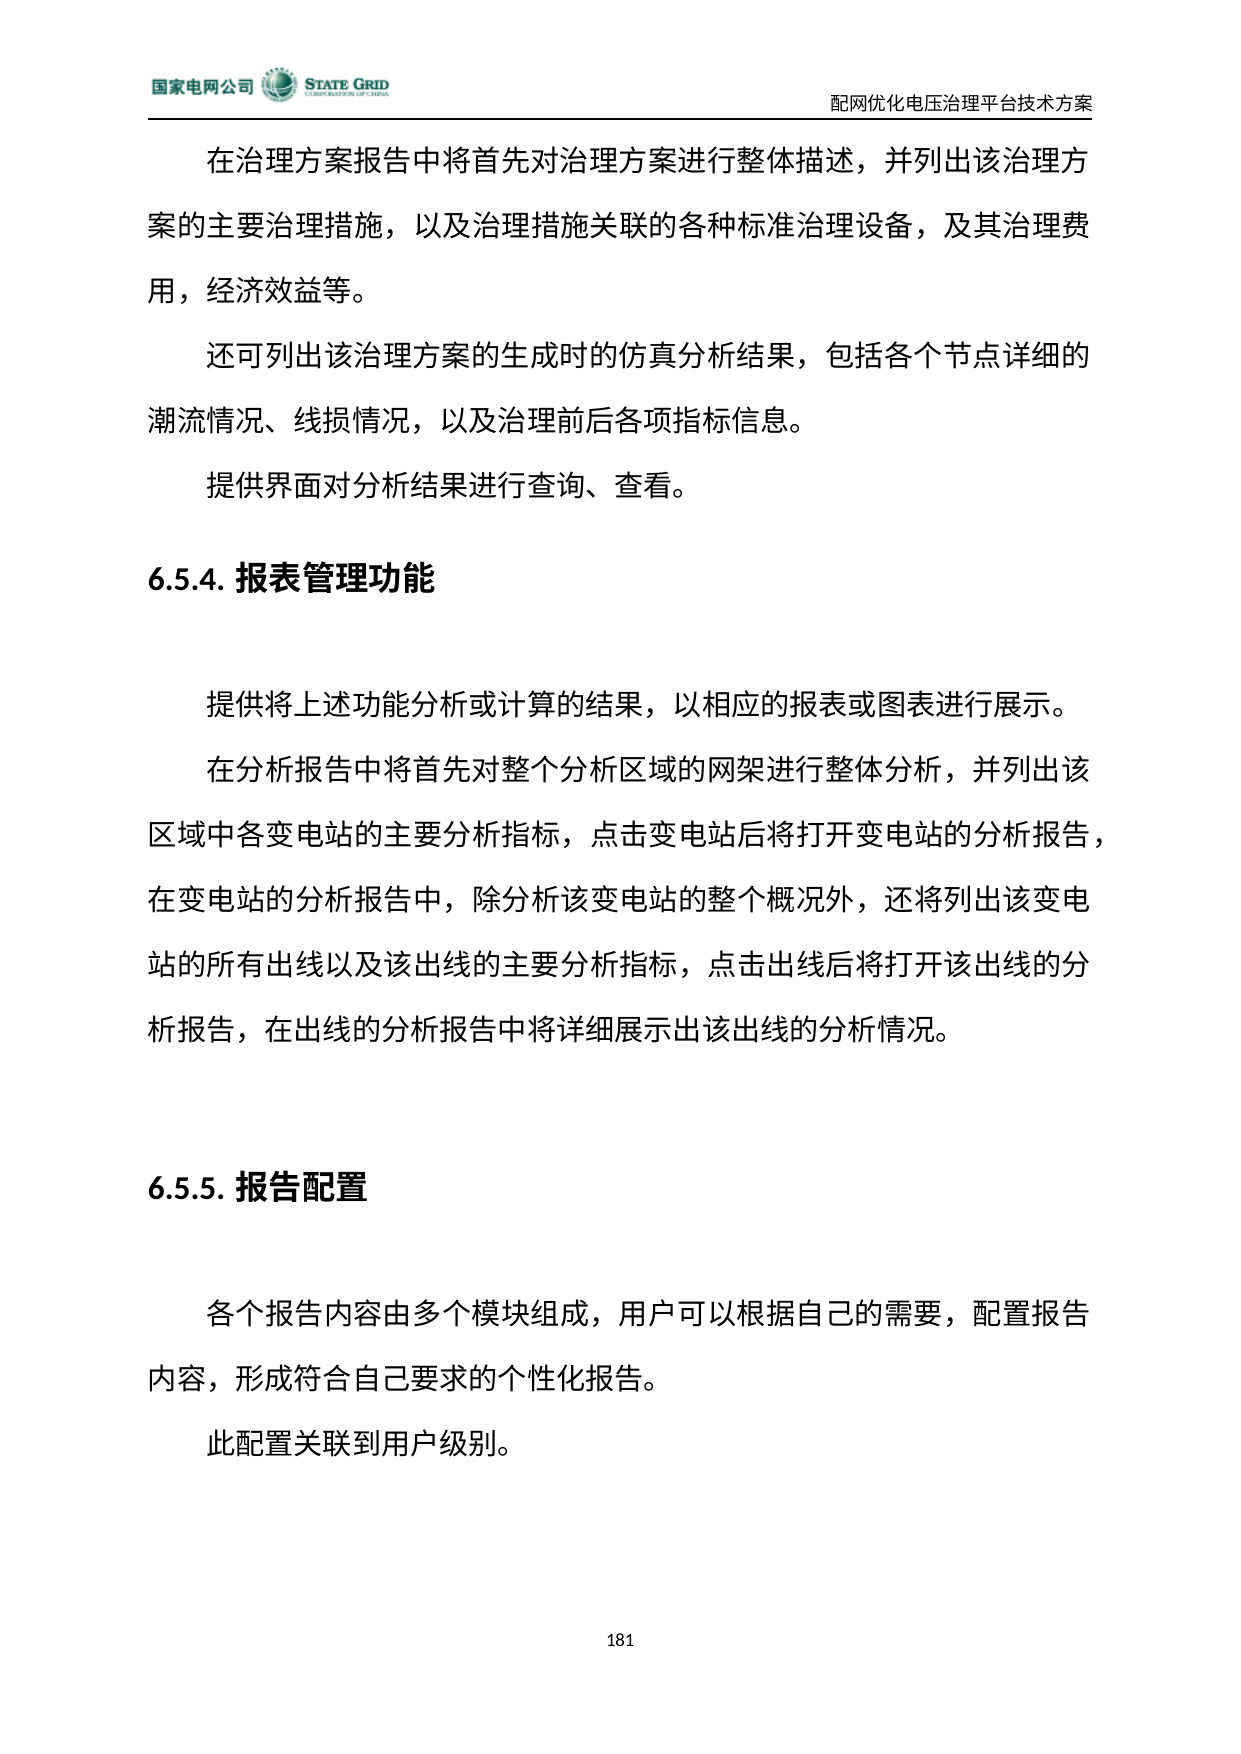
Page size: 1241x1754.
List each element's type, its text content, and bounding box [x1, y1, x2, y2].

text 各个报告内容由多个模块组成，用户可以根据自己的需要，配置报告内容，形成符合自己要求的个性化报告。 [148, 1279, 1092, 1409]
text 提供界面对分析结果进行查询、查看。 [148, 451, 1092, 516]
text 在分析报告中将首先对整个分析区域的网架进行整体分析，并列出该区域中各变电站的主要分析指标，点击变电站后将打开变电站的分析报告，在变电站的分析报告中，除分析该变电站的整个概况外，还将列出该变电站的所有出线以及该出线的主要分析指标，点击出线后将打开该出线的分析报告，在出线的分析报告中将详细展示出该出线的分析情况。 [148, 735, 1092, 1060]
text 在治理方案报告中将首先对治理方案进行整体描述，并列出该治理方案的主要治理措施，以及治理措施关联的各种标准治理设备，及其治理费用，经济效益等。 [148, 126, 1092, 321]
text 还可列出该治理方案的生成时的仿真分析结果，包括各个节点详细的潮流情况、线损情况，以及治理前后各项指标信息。 [148, 321, 1092, 451]
text 提供将上述功能分析或计算的结果，以相应的报表或图表进行展示。 [148, 670, 1092, 735]
text 此配置关联到用户级别。 [148, 1409, 1092, 1474]
subtitle 报告配置 [148, 1152, 1092, 1217]
subtitle 报表管理功能 [148, 543, 1092, 608]
